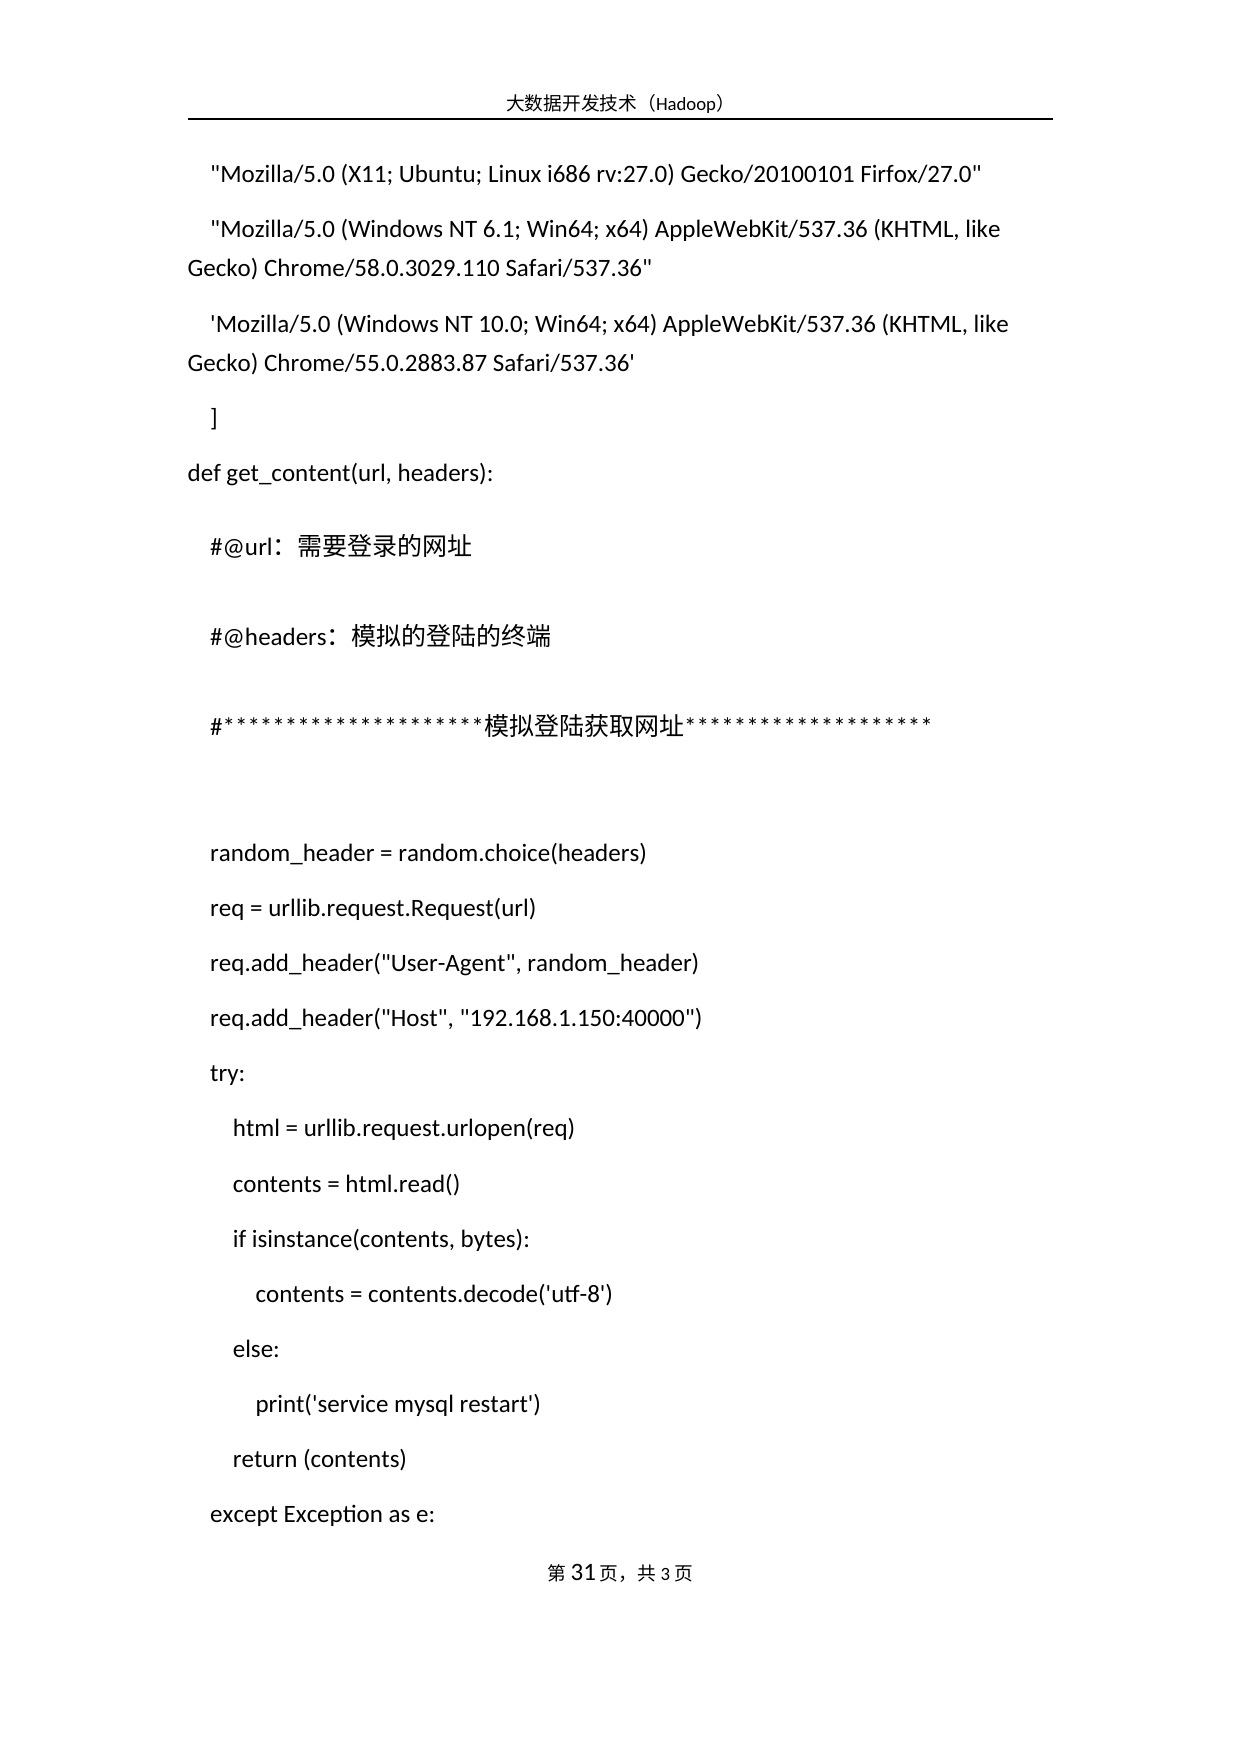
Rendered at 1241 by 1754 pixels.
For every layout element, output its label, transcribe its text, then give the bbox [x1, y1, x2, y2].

text return (contents) [187, 1442, 1053, 1476]
text html = urllib.request.urlopen(req) [187, 1111, 1053, 1145]
text req.add_header("User-Agent", random_header) [187, 946, 1053, 979]
text "Mozilla/5.0 (Windows NT 6.1; Win64; x64) AppleWebKit/537.36 (KHTML, like Gecko) Chrome/58.0.3029.110 Safari/537.36" [187, 212, 1053, 285]
text contents = html.read() [187, 1166, 1053, 1200]
text random_header = random.choice(headers) [187, 835, 1053, 869]
text contents = contents.decode('utf-8') [187, 1276, 1053, 1310]
text #@headers：模拟的登陆的终端 [187, 600, 1053, 668]
text "Mozilla/5.0 (X11; Ubuntu; Linux i686 rv:27.0) Gecko/20100101 Firfox/27.0" [187, 157, 1053, 191]
text if isinstance(contents, bytes): [187, 1221, 1053, 1255]
text req.add_header("Host", "192.168.1.150:40000") [187, 1001, 1053, 1035]
text req = urllib.request.Request(url) [187, 891, 1053, 924]
text else: [187, 1331, 1053, 1365]
text #*********************模拟登陆获取网址******************** [187, 690, 1053, 758]
text except Exception as e: [187, 1497, 1053, 1531]
text def get_content(url, headers): [187, 455, 1053, 489]
text ] [187, 400, 1053, 434]
text print('service mysql restart') [187, 1386, 1053, 1420]
text try: [187, 1056, 1053, 1090]
text 'Mozilla/5.0 (Windows NT 10.0; Win64; x64) AppleWebKit/537.36 (KHTML, like Gecko) Chrome/55.0.2883.87 Safari/537.36' [187, 306, 1053, 379]
text #@url：需要登录的网址 [187, 510, 1053, 578]
